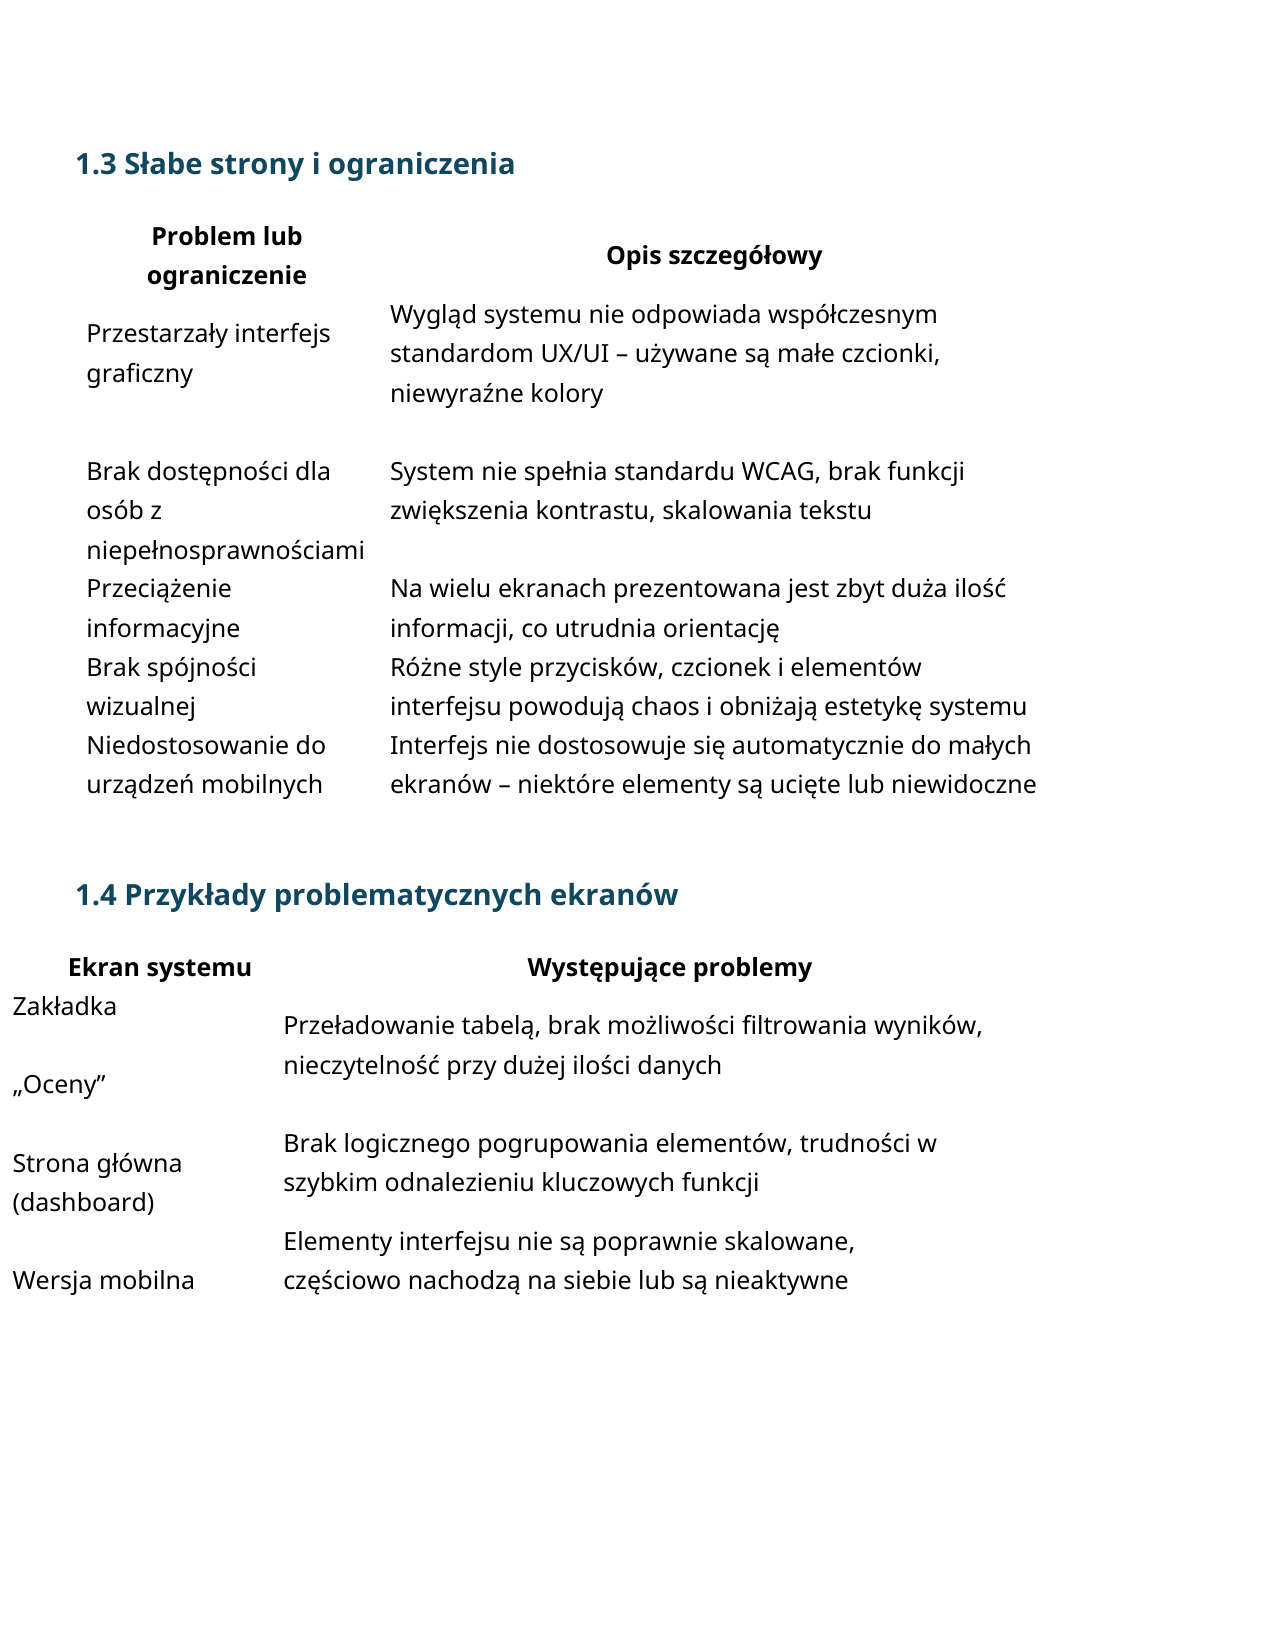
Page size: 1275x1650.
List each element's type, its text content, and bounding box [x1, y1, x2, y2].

subtitle 1.4 Przykłady problematycznych ekranów [75, 874, 1200, 914]
table_cell System nie spełnia standardu WCAG, brak funkcji zwiększenia kontrastu, skalowania tekstu [379, 414, 1050, 571]
table_cell Strona główna (dashboard) [1, 1106, 272, 1223]
table_header Problem lub ograniczenie [75, 218, 378, 296]
table_cell Brak spójności wizualnej [75, 649, 378, 727]
table_header Występujące problemy [272, 950, 1274, 988]
table_cell Zakładka „Oceny” [1, 988, 272, 1106]
subtitle 1.3 Słabe strony i ograniczenia [75, 143, 1200, 183]
table_cell Przestarzały interfejs graficzny [75, 296, 378, 414]
table_cell Brak dostępności dla osób z niepełnosprawnościami [75, 414, 378, 571]
table_cell Interfejs nie dostosowuje się automatycznie do małych ekranów – niektóre elementy są ucięte lub niewidoczne [379, 728, 1050, 806]
table_cell Brak logicznego pogrupowania elementów, trudności w szybkim odnalezieniu kluczowych funkcji [272, 1106, 1274, 1223]
table_cell Wygląd systemu nie odpowiada współczesnym standardom UX/UI – używane są małe czcionki, niewyraźne kolory [379, 296, 1050, 414]
table_header Opis szczegółowy [379, 218, 1050, 296]
table_cell Wersja mobilna [1, 1223, 272, 1341]
table_cell Przeładowanie tabelą, brak możliwości filtrowania wyników, nieczytelność przy dużej ilości danych [272, 988, 1274, 1106]
table_cell Na wielu ekranach prezentowana jest zbyt duża ilość informacji, co utrudnia orientację [379, 571, 1050, 649]
table_header Ekran systemu [1, 950, 272, 988]
table_cell Przeciążenie informacyjne [75, 571, 378, 649]
table_cell Niedostosowanie do urządzeń mobilnych [75, 728, 378, 806]
table_cell Różne style przycisków, czcionek i elementów interfejsu powodują chaos i obniżają estetykę systemu [379, 649, 1050, 727]
table_cell Elementy interfejsu nie są poprawnie skalowane, częściowo nachodzą na siebie lub są nieaktywne [272, 1223, 1274, 1341]
